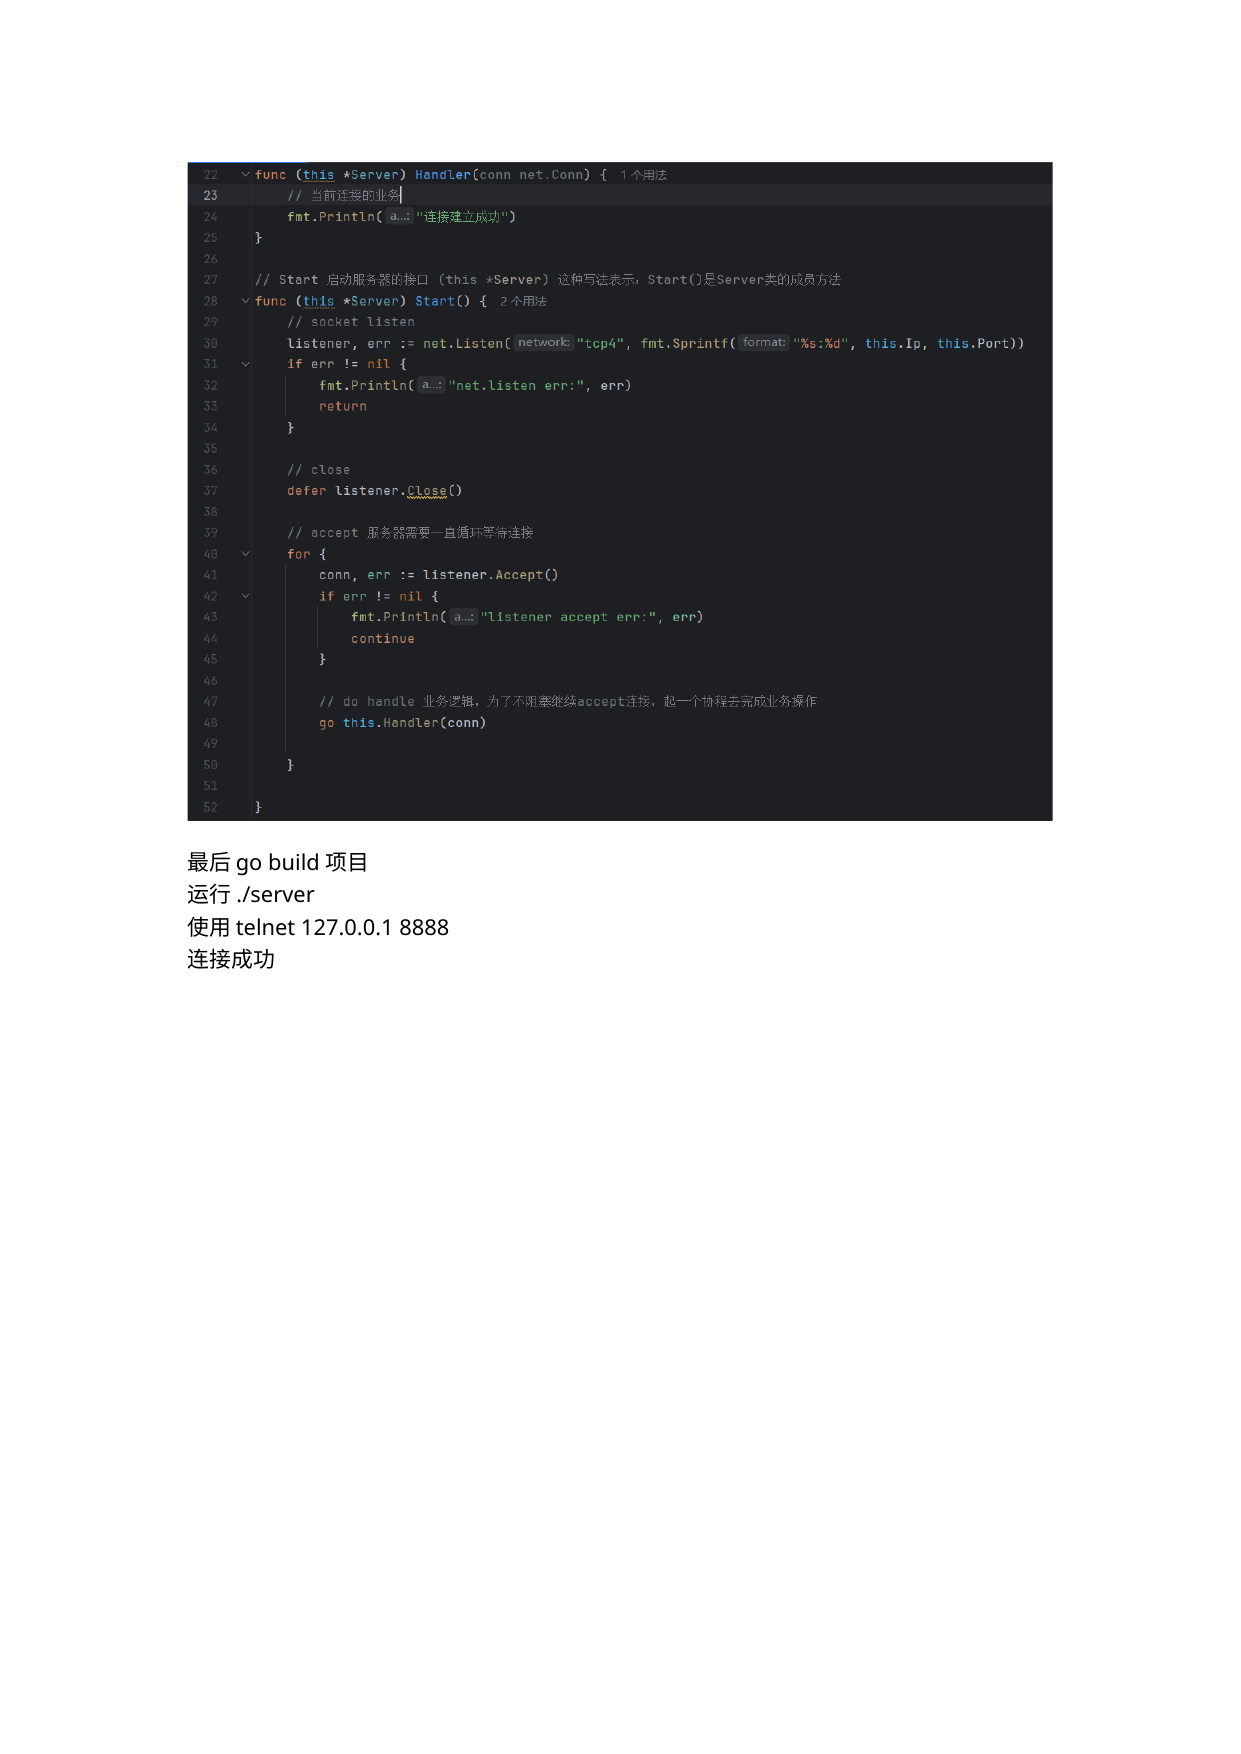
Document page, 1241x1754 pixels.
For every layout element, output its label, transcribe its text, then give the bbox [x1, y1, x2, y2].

text 使用telnet 127.0.0.1 8888 连接成功 [187, 909, 1053, 974]
picture [187, 162, 1053, 821]
text 最后go build 项目 运行 ./server [187, 844, 1053, 909]
